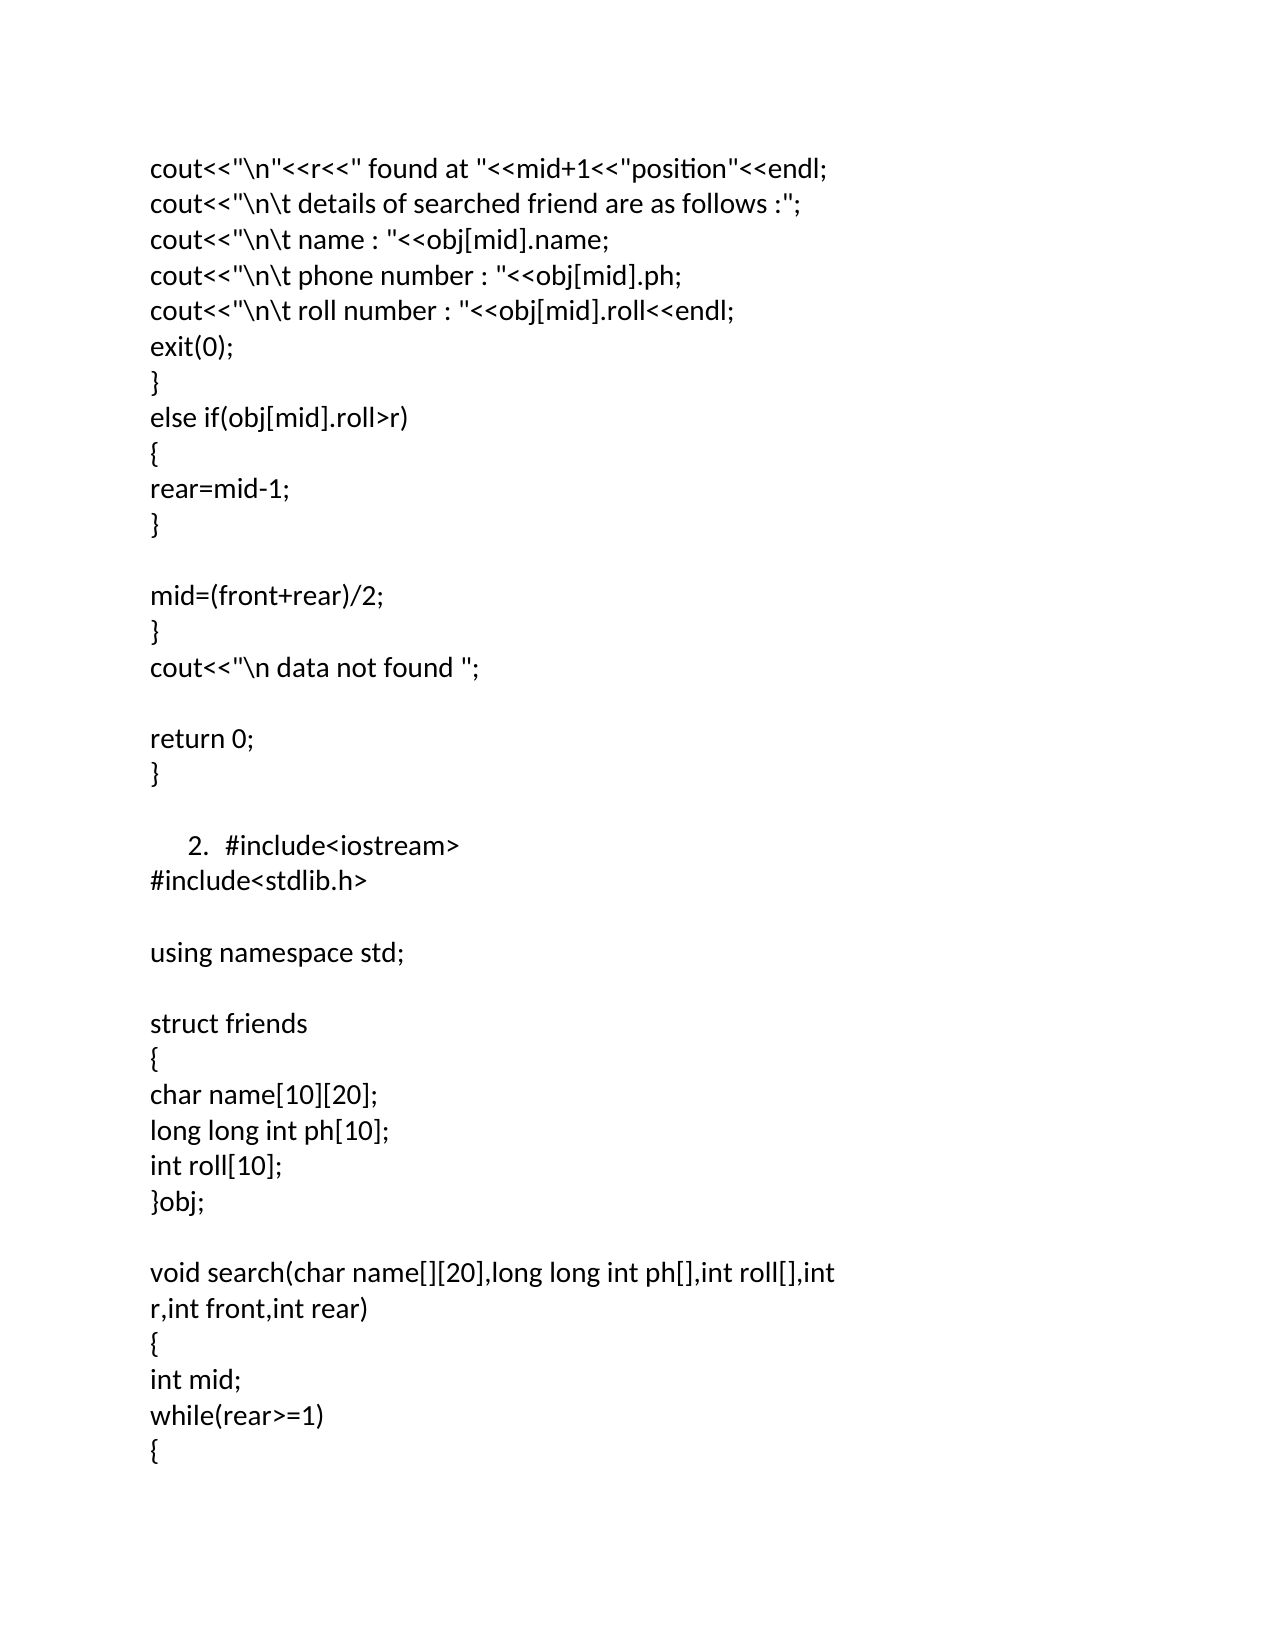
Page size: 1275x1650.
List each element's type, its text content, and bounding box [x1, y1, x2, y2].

text int mid; [150, 1361, 1125, 1397]
text cout<<"\n"<<r<<" found at "<<mid+1<<"position"<<endl; [150, 150, 1125, 186]
text }obj; [150, 1183, 1125, 1219]
text rear=mid-1; [150, 471, 1125, 506]
text cout<<"\n\t roll number : "<<obj[mid].roll<<endl; [150, 292, 1125, 328]
text #include<stdlib.h> [150, 862, 1125, 898]
text mid=(front+rear)/2; [150, 577, 1125, 613]
text cout<<"\n\t details of searched friend are as follows :"; [150, 186, 1125, 221]
text return 0; [150, 720, 1125, 756]
text r,int front,int rear) [150, 1290, 1125, 1326]
list #include<iostream> [187, 827, 1125, 862]
text while(rear>=1) [150, 1397, 1125, 1432]
text { [150, 1326, 1125, 1361]
text cout<<"\n data not found "; [150, 649, 1125, 684]
text } [150, 506, 1125, 542]
text else if(obj[mid].roll>r) [150, 399, 1125, 435]
text using namespace std; [150, 934, 1125, 969]
text void search(char name[][20],long long int ph[],int roll[],int [150, 1254, 1125, 1290]
text { [150, 1432, 1125, 1468]
text cout<<"\n\t name : "<<obj[mid].name; [150, 221, 1125, 257]
text { [150, 1041, 1125, 1076]
text } [150, 364, 1125, 399]
text } [150, 756, 1125, 791]
text cout<<"\n\t phone number : "<<obj[mid].ph; [150, 257, 1125, 292]
text } [150, 613, 1125, 649]
text int roll[10]; [150, 1147, 1125, 1183]
text exit(0); [150, 328, 1125, 364]
text char name[10][20]; [150, 1076, 1125, 1112]
text long long int ph[10]; [150, 1112, 1125, 1147]
text struct friends [150, 1005, 1125, 1041]
text { [150, 435, 1125, 471]
